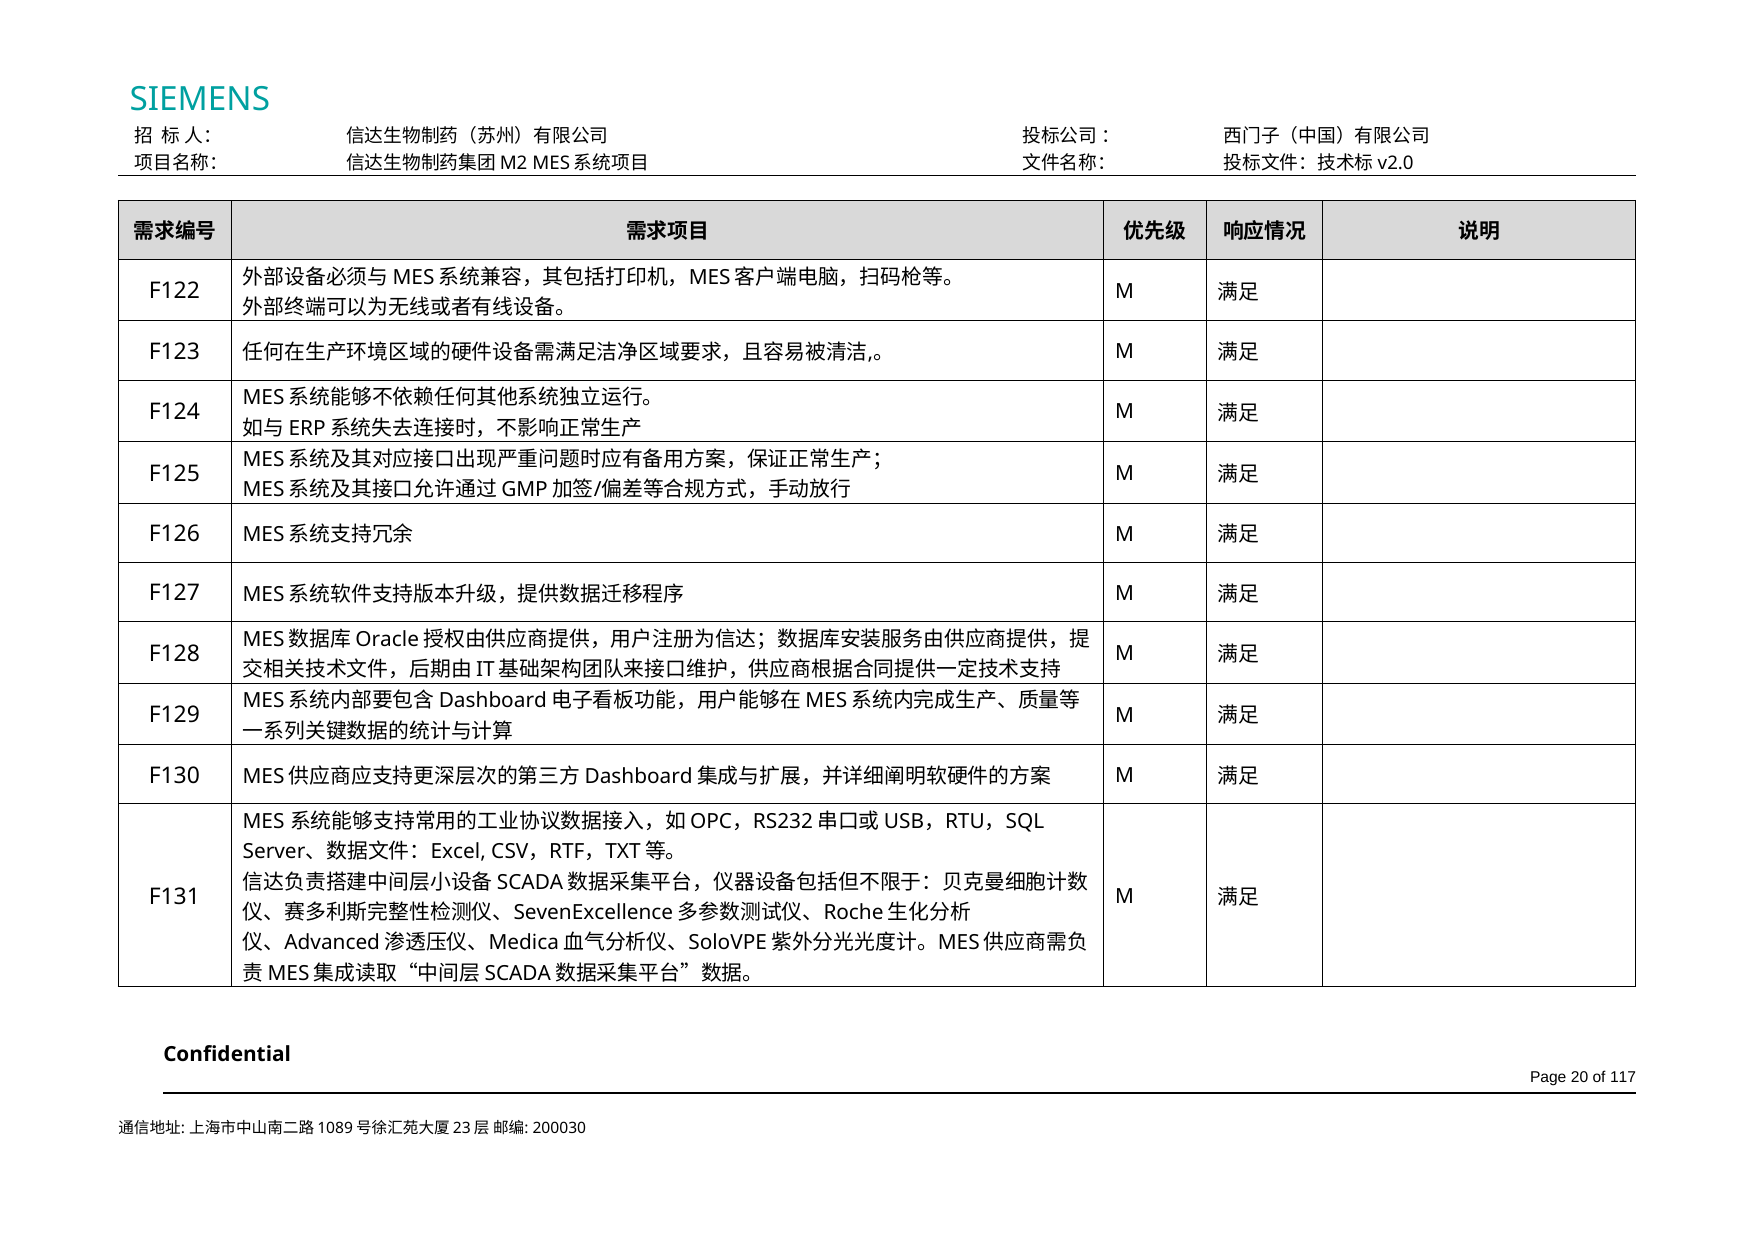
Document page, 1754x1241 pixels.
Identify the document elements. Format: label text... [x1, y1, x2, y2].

table_cell [119, 504, 231, 562]
table_cell M [1104, 321, 1206, 379]
table_cell MES系统及其对应接口出现严重问题时应有备用方案，保证正常生产； MES系统及其接口允许通过GMP加签/偏差等合规方式，手动放行 [232, 442, 1103, 503]
table_cell 满足 [1207, 745, 1322, 803]
table_cell 满足 [1207, 622, 1322, 683]
table_cell [119, 563, 231, 621]
table_cell 满足 [1207, 684, 1322, 744]
table_cell [1323, 321, 1635, 379]
table_cell [119, 745, 231, 803]
table_cell [1323, 563, 1635, 621]
table_cell MES供应商应支持更深层次的第三方Dashboard集成与扩展，并详细阐明软硬件的方案 [232, 745, 1103, 803]
table_cell 满足 [1207, 321, 1322, 379]
table_cell 满足 [1207, 504, 1322, 562]
table_cell [119, 804, 231, 986]
table_cell 满足 [1207, 381, 1322, 441]
table_cell [1323, 504, 1635, 562]
table_cell 外部设备必须与MES系统兼容，其包括打印机，MES客户端电脑，扫码枪等。 外部终端可以为无线或者有线设备。 [232, 260, 1103, 320]
table_cell M [1104, 622, 1206, 683]
table_cell [119, 381, 231, 441]
table_cell [1323, 260, 1635, 320]
table_cell [1323, 442, 1635, 503]
table_header 需求项目 [232, 201, 1103, 259]
table_header 响应情况 [1207, 201, 1322, 259]
table_cell M [1104, 260, 1206, 320]
table_header 说明 [1323, 201, 1635, 259]
table_cell 满足 [1207, 442, 1322, 503]
table_cell [119, 321, 231, 379]
table_cell M [1104, 504, 1206, 562]
table_cell M [1104, 684, 1206, 744]
table_cell MES系统内部要包含Dashboard电子看板功能，用户能够在MES系统内完成生产、质量等一系列关键数据的统计与计算 [232, 684, 1103, 744]
table_cell 满足 [1207, 804, 1322, 986]
table_cell [1323, 745, 1635, 803]
table_cell M [1104, 804, 1206, 986]
table_cell MES数据库Oracle授权由供应商提供，用户注册为信达；数据库安装服务由供应商提供，提交相关技术文件，后期由IT基础架构团队来接口维护，供应商根据合同提供一定技术支持 [232, 622, 1103, 683]
table_cell [119, 260, 231, 320]
table_cell M [1104, 563, 1206, 621]
table_cell [1323, 622, 1635, 683]
table_cell [119, 442, 231, 503]
table_header 需求编号 [119, 201, 231, 259]
table_cell [119, 684, 231, 744]
table_cell M [1104, 745, 1206, 803]
table_cell 任何在生产环境区域的硬件设备需满足洁净区域要求，且容易被清洁,。 [232, 321, 1103, 379]
table_cell 满足 [1207, 260, 1322, 320]
table_cell [1323, 804, 1635, 986]
table_cell M [1104, 442, 1206, 503]
table_cell [1323, 684, 1635, 744]
table_cell MES系统支持冗余 [232, 504, 1103, 562]
table_cell MES系统软件支持版本升级，提供数据迁移程序 [232, 563, 1103, 621]
table_cell [119, 622, 231, 683]
table_cell MES系统能够不依赖任何其他系统独立运行。 如与ERP系统失去连接时，不影响正常生产 [232, 381, 1103, 441]
table_cell [1323, 381, 1635, 441]
table_cell 满足 [1207, 563, 1322, 621]
table_header 优先级 [1104, 201, 1206, 259]
table_cell M [1104, 381, 1206, 441]
table_cell MES 系统能够支持常用的工业协议数据接入，如OPC，RS232串口或USB，RTU，SQL Server、数据文件：Excel, CSV，RTF，TXT等。 信达负责搭建中间层小设备SCADA数据采集平台，仪器设备包括但不限于：贝克曼细胞计数仪、赛多利斯完整性检测仪、SevenExcellence多参数测试仪、Roche生化分析仪、Advanced渗透压仪、Medica血气分析仪、SoloVPE紫外分光光度计。MES供应商需负责MES集成读取“中间层SCADA数据采集平台”数据。 [232, 804, 1103, 986]
